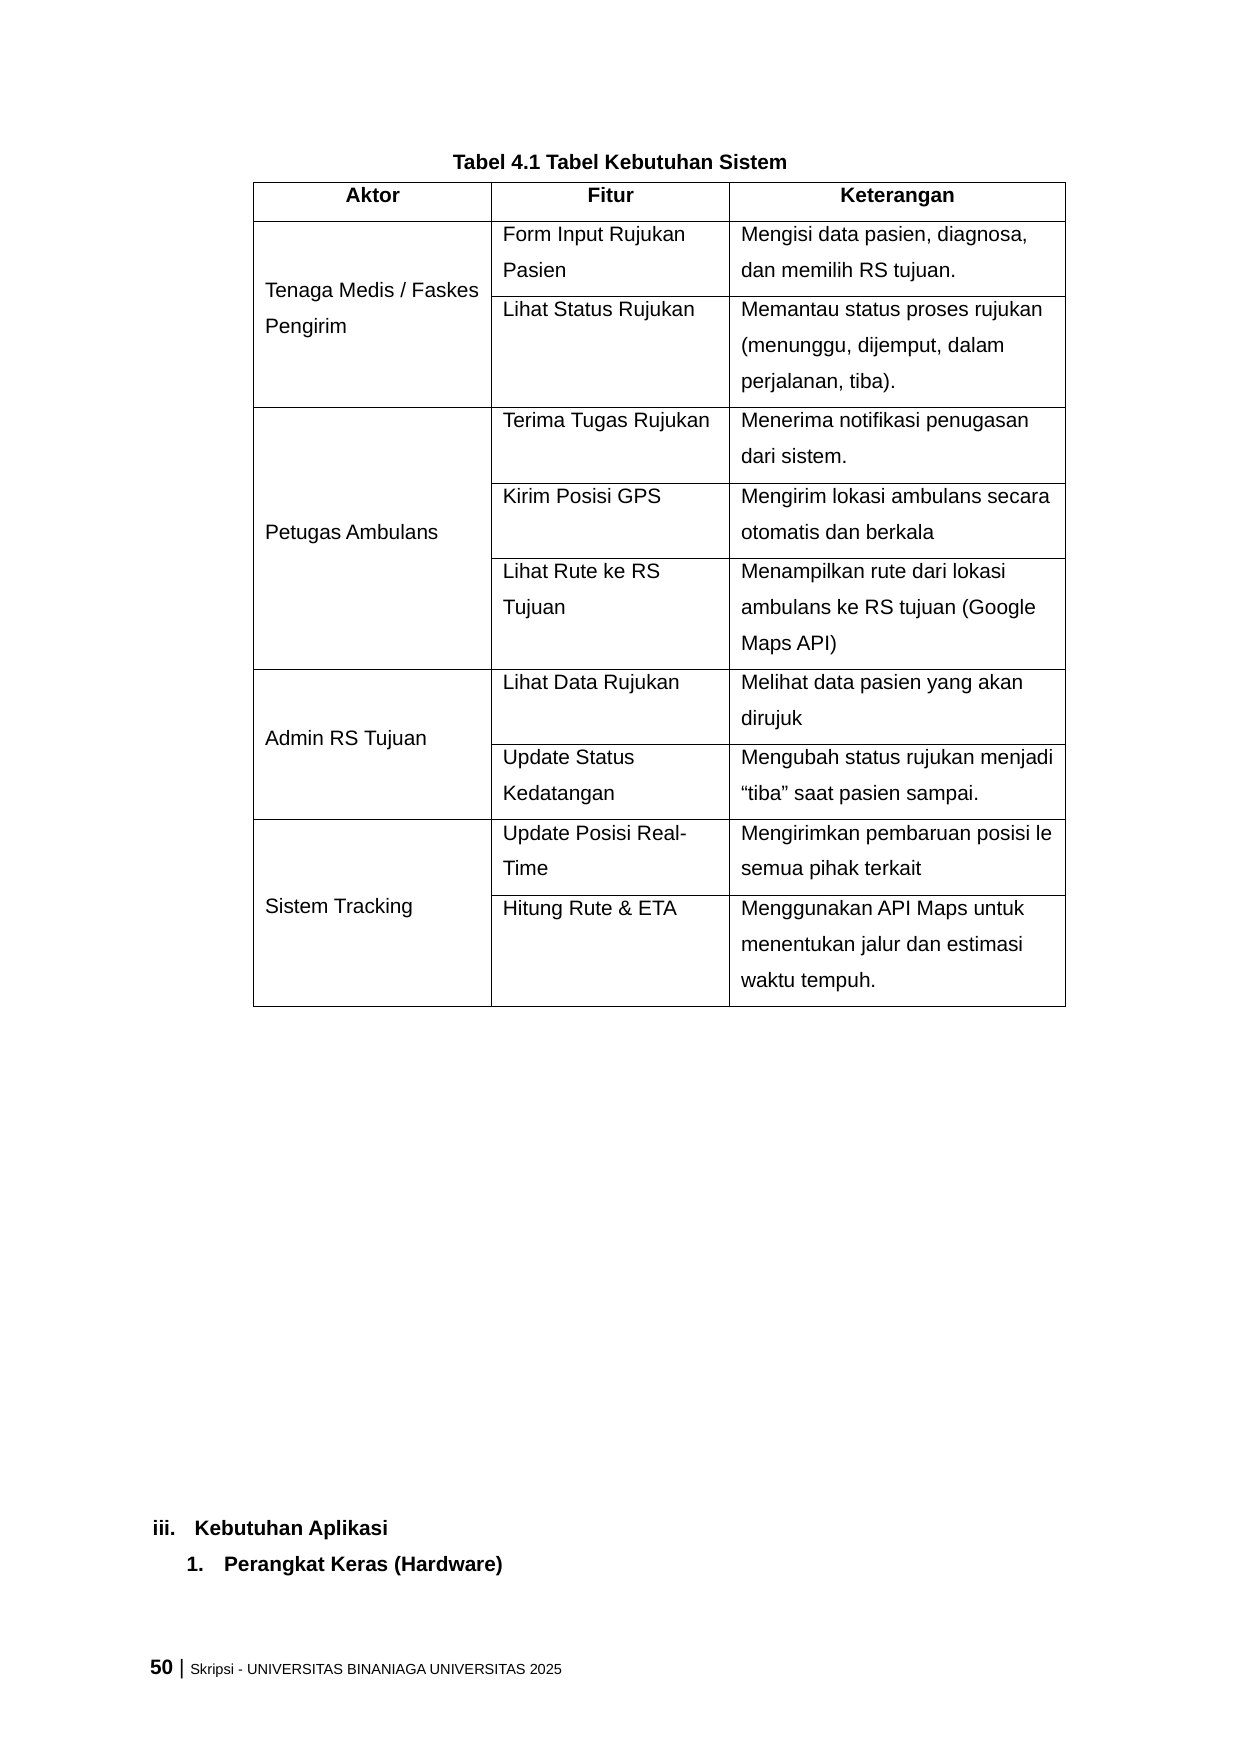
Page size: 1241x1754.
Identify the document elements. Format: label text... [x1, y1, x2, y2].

table_cell Hitung Rute & ETA [492, 896, 729, 1006]
table_cell Kirim Posisi GPS [492, 484, 729, 558]
table_cell Lihat Status Rujukan [492, 297, 729, 407]
table_cell Mengisi data pasien, diagnosa, dan memilih RS tujuan. [730, 222, 1065, 296]
table_cell Sistem Tracking [254, 820, 491, 1006]
table_cell Memantau status proses rujukan (menunggu, dijemput, dalam perjalanan, tiba). [730, 297, 1065, 407]
table_cell Menampilkan rute dari lokasi ambulans ke RS tujuan (Google Maps API) [730, 559, 1065, 669]
table_cell Melihat data pasien yang akan dirujuk [730, 670, 1065, 744]
list Kebutuhan Aplikasi [176, 1516, 1090, 1540]
table_header Keterangan [730, 183, 1065, 221]
table_cell Lihat Data Rujukan [492, 670, 729, 744]
table_cell Menerima notifikasi penugasan dari sistem. [730, 408, 1065, 482]
table_cell Mengirimkan pembaruan posisi le semua pihak terkait [730, 820, 1065, 894]
table_header Aktor [254, 183, 491, 221]
table_cell Update Posisi Real-Time [492, 820, 729, 894]
table_cell Form Input Rujukan Pasien [492, 222, 729, 296]
table_header Fitur [492, 183, 729, 221]
table_cell Mengubah status rujukan menjadi “tiba” saat pasien sampai. [730, 745, 1065, 819]
subtitle Tabel 4.1 Tabel Kebutuhan Sistem [150, 150, 1090, 174]
table_cell Admin RS Tujuan [254, 670, 491, 819]
table_cell Menggunakan API Maps untuk menentukan jalur dan estimasi waktu tempuh. [730, 896, 1065, 1006]
table_cell Petugas Ambulans [254, 408, 491, 669]
table_cell Terima Tugas Rujukan [492, 408, 729, 482]
list Perangkat Keras (Hardware) [186, 1552, 1090, 1576]
table_cell Update Status Kedatangan [492, 745, 729, 819]
table_cell Mengirim lokasi ambulans secara otomatis dan berkala [730, 484, 1065, 558]
table_cell Tenaga Medis / Faskes Pengirim [254, 222, 491, 407]
table_cell Lihat Rute ke RS Tujuan [492, 559, 729, 669]
